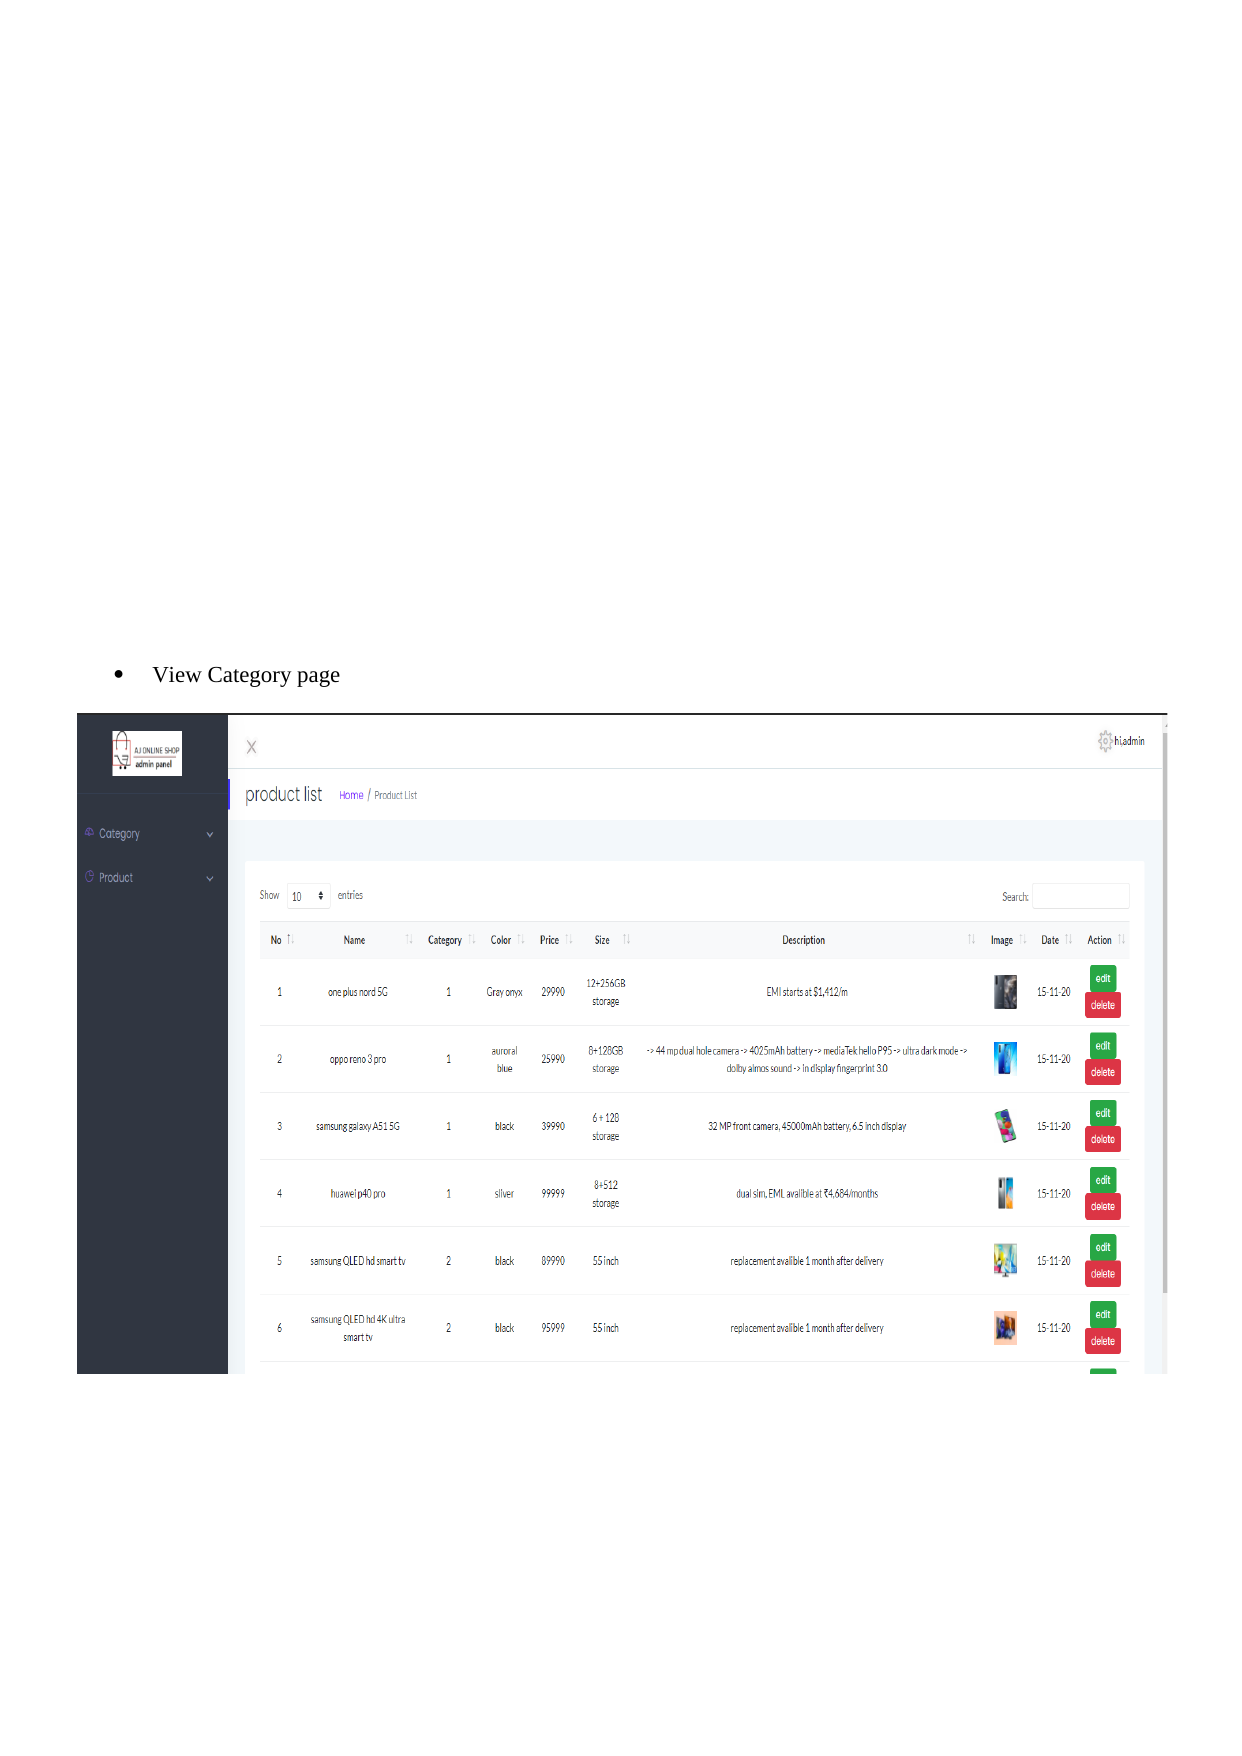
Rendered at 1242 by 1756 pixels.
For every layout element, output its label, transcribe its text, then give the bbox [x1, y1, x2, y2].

picture [77, 713, 1168, 1374]
list View Category page [114, 661, 1189, 687]
